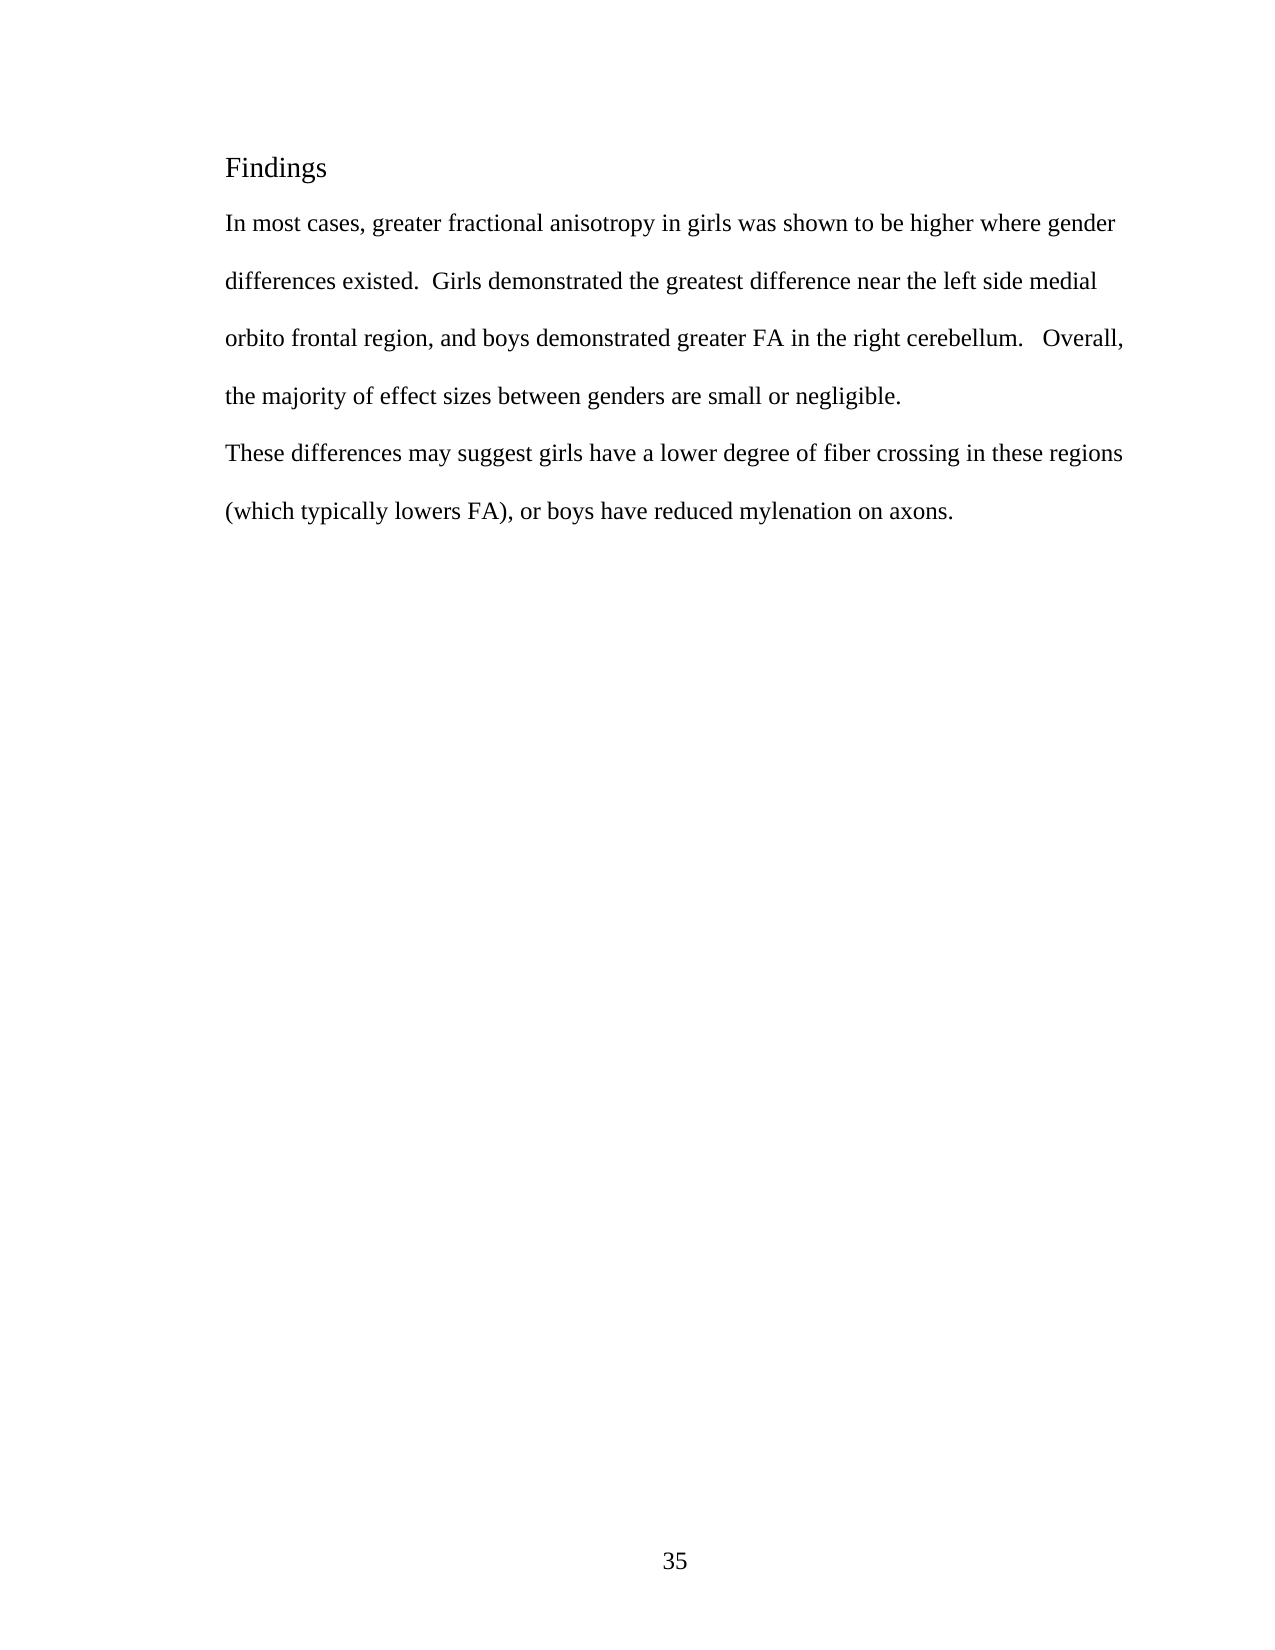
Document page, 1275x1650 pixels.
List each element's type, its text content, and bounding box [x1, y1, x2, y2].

text These differences may suggest girls have a lower degree of fiber crossing in these regions (which typically lowers FA), or boys have reduced mylenation on axons. [225, 438, 1125, 525]
text In most cases, greater fractional anisotropy in girls was shown to be higher where gender differences existed. Girls demonstrated the greatest difference near the left side medial orbito frontal region, and boys demonstrated greater FA in the right cerebellum. Overall, the majority of effect sizes between genders are small or negligible. [225, 208, 1125, 410]
subtitle Findings [225, 150, 1125, 183]
